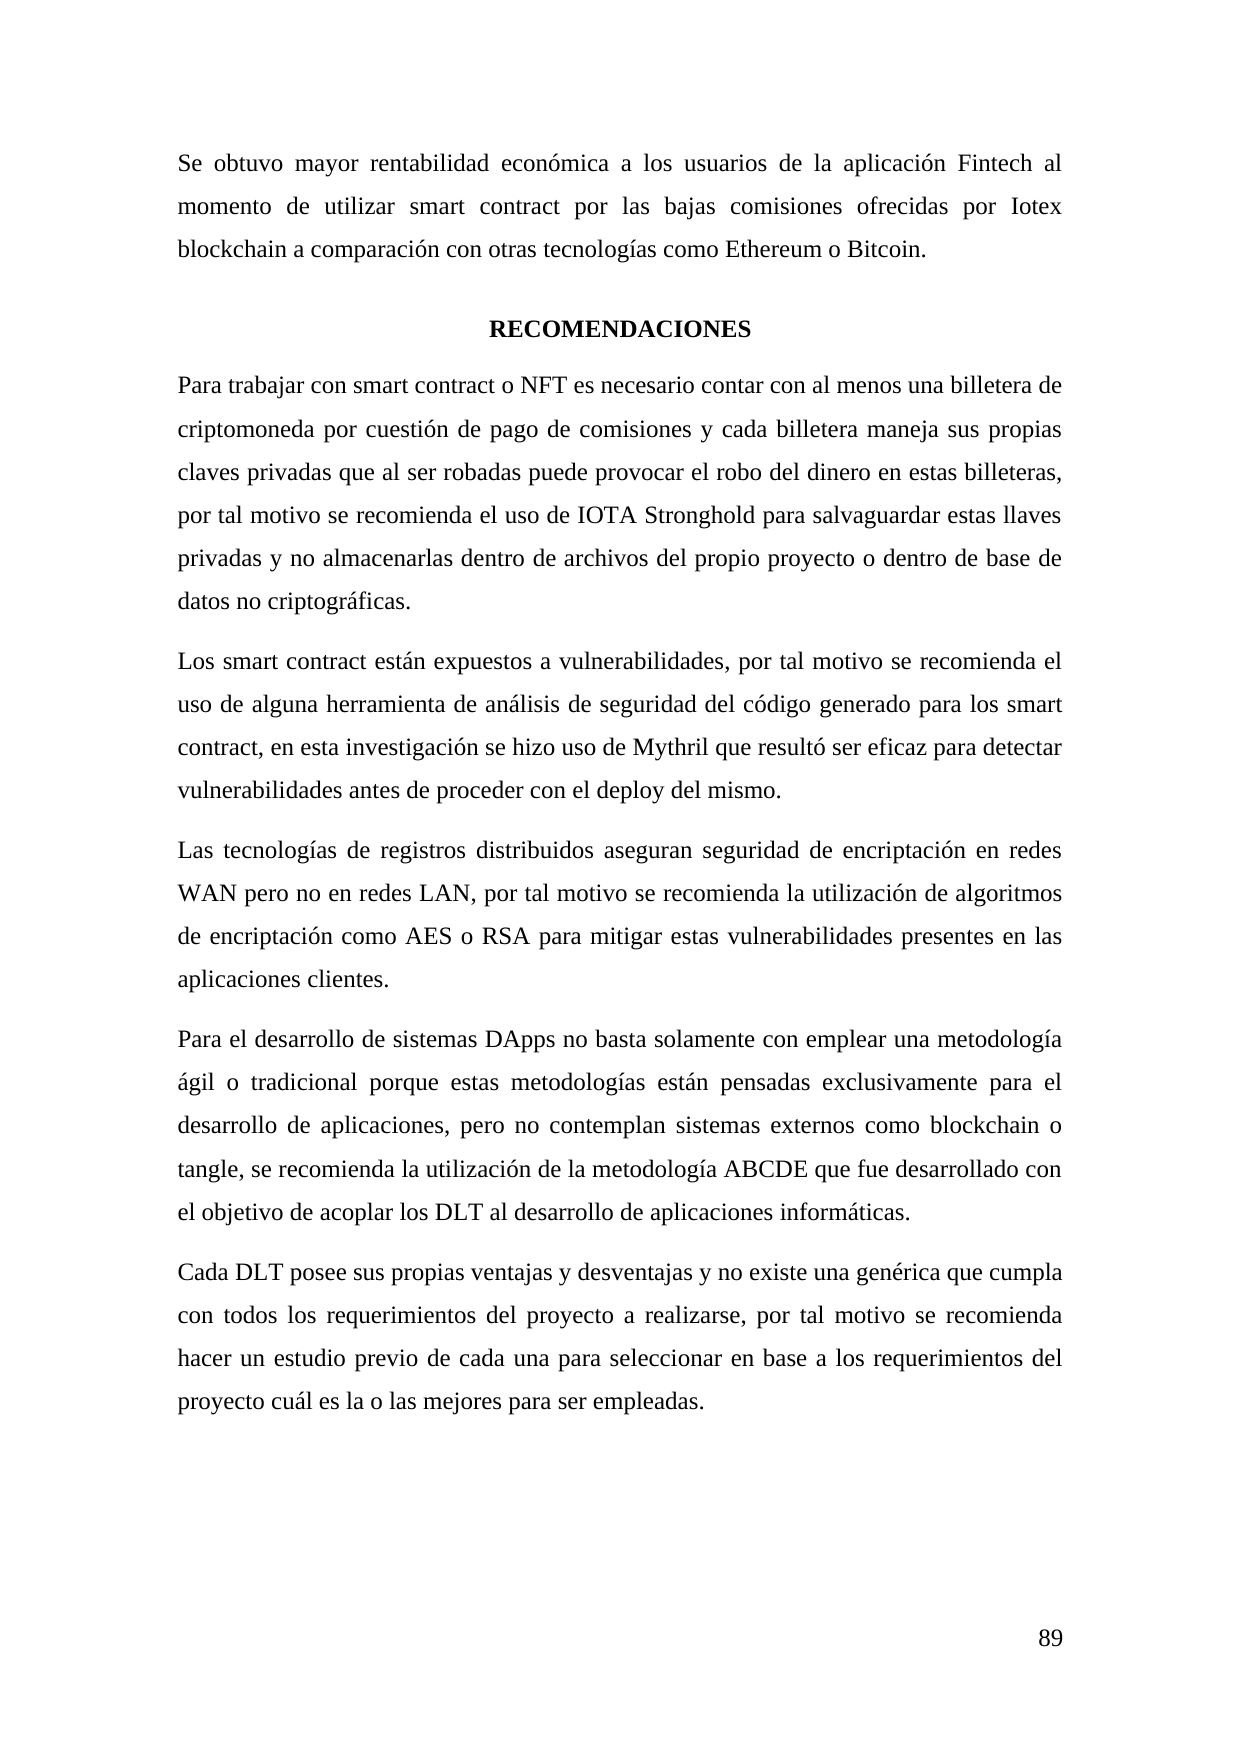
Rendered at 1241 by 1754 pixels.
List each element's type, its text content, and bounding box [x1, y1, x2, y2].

text Cada DLT posee sus propias ventajas y desventajas y no existe una genérica que cumpla con todos los requerimientos del proyecto a realizarse, por tal motivo se recomienda hacer un estudio previo de cada una para seleccionar en base a los requerimientos del proyecto cuál es la o las mejores para ser empleadas. [177, 1257, 1063, 1415]
text Las tecnologías de registros distribuidos aseguran seguridad de encriptación en redes WAN pero no en redes LAN, por tal motivo se recomienda la utilización de algoritmos de encriptación como AES o RSA para mitigar estas vulnerabilidades presentes en las aplicaciones clientes. [177, 835, 1063, 993]
text RECOMENDACIONES [177, 314, 1063, 343]
text Los smart contract están expuestos a vulnerabilidades, por tal motivo se recomienda el uso de alguna herramienta de análisis de seguridad del código generado para los smart contract, en esta investigación se hizo uso de Mythril que resultó ser eficaz para detectar vulnerabilidades antes de proceder con el deploy del mismo. [177, 646, 1063, 804]
text Para el desarrollo de sistemas DApps no basta solamente con emplear una metodología ágil o tradicional porque estas metodologías están pensadas exclusivamente para el desarrollo de aplicaciones, pero no contemplan sistemas externos como blockchain o tangle, se recomienda la utilización de la metodología ABCDE que fue desarrollado con el objetivo de acoplar los DLT al desarrollo de aplicaciones informáticas. [177, 1024, 1063, 1226]
text Se obtuvo mayor rentabilidad económica a los usuarios de la aplicación Fintech al momento de utilizar smart contract por las bajas comisiones ofrecidas por Iotex blockchain a comparación con otras tecnologías como Ethereum o Bitcoin. [177, 148, 1063, 263]
text Para trabajar con smart contract o NFT es necesario contar con al menos una billetera de criptomoneda por cuestión de pago de comisiones y cada billetera maneja sus propias claves privadas que al ser robadas puede provocar el robo del dinero en estas billeteras, por tal motivo se recomienda el uso de IOTA Stronghold para salvaguardar estas llaves privadas y no almacenarlas dentro de archivos del propio proyecto o dentro de base de datos no criptográficas. [177, 371, 1063, 615]
